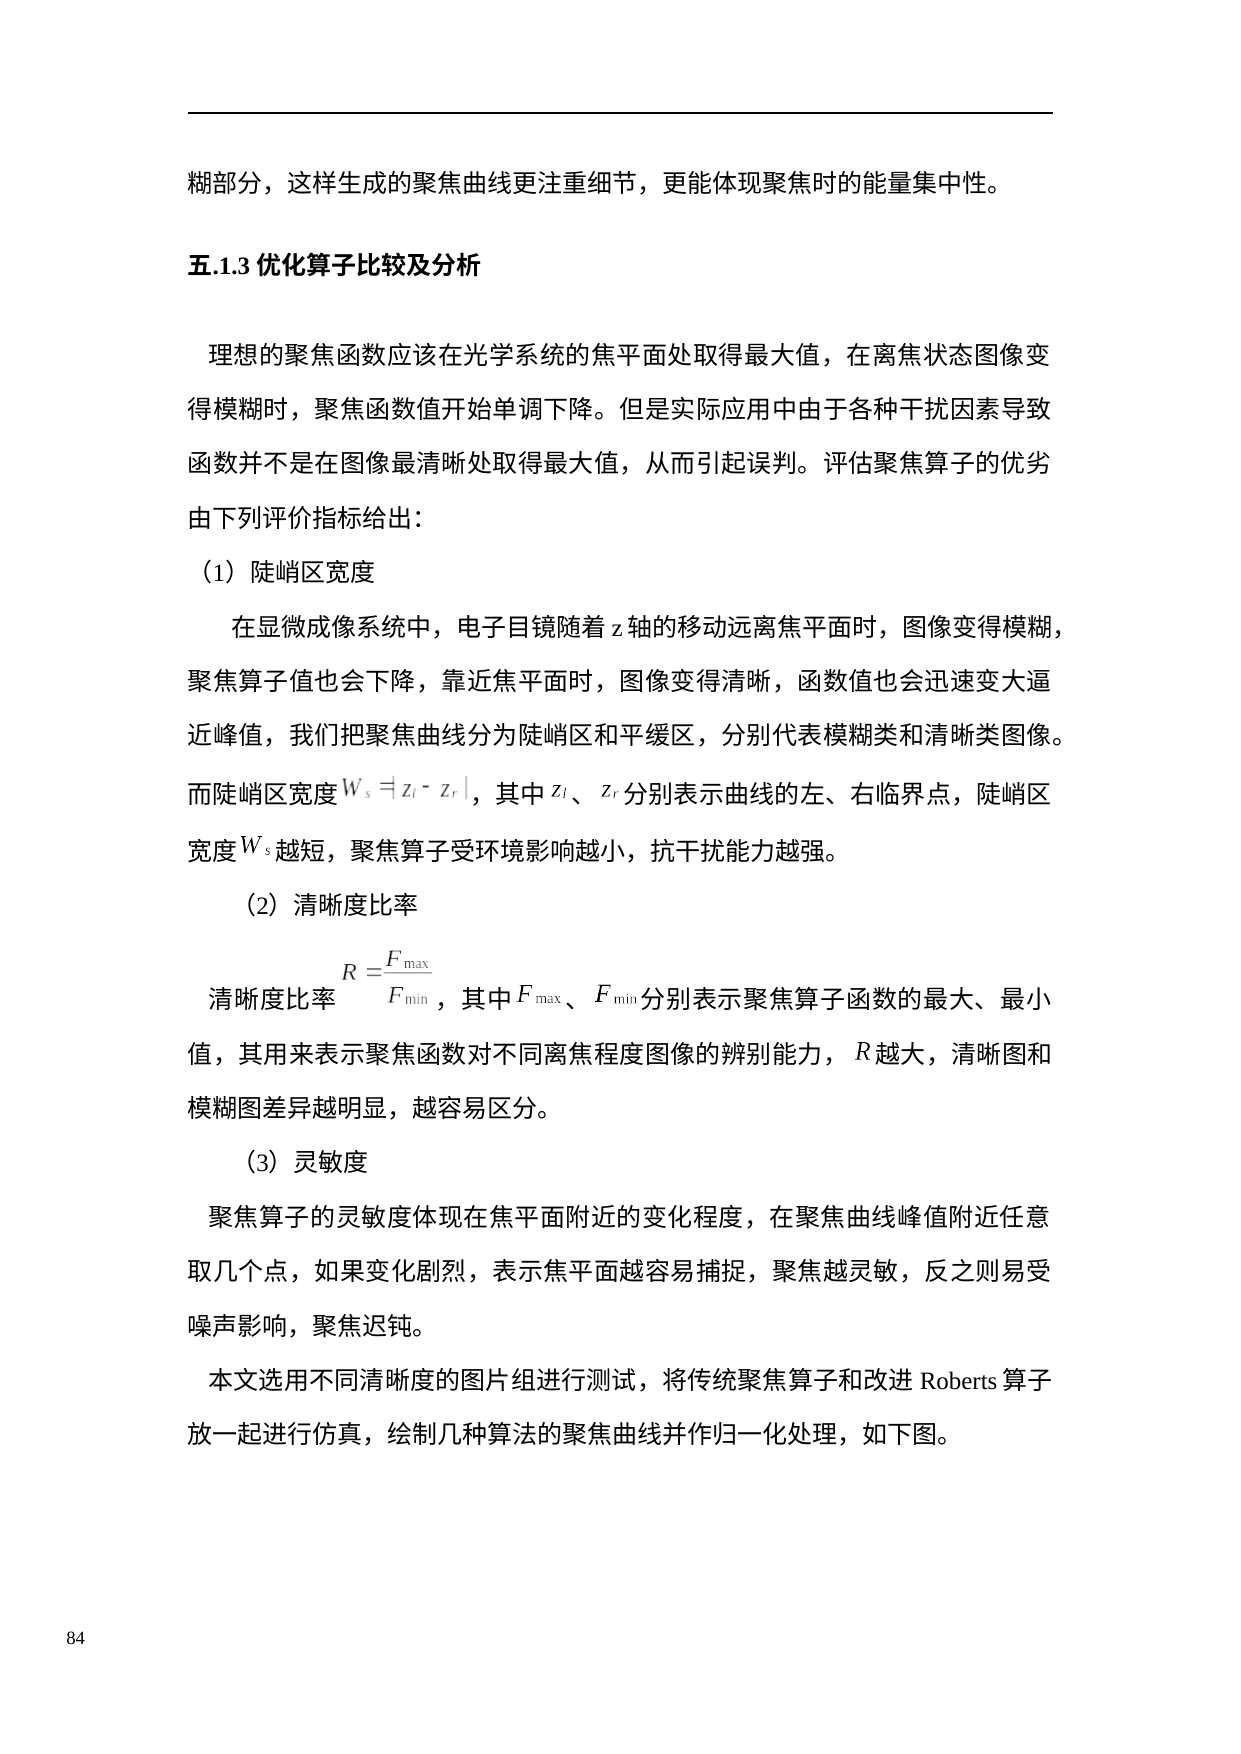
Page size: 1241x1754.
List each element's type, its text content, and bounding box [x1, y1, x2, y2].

subtitle 优化算子比较及分析 [187, 245, 1053, 282]
list 清晰度比率 [187, 886, 1053, 922]
list 灵敏度 [187, 1143, 1053, 1179]
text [187, 164, 1053, 200]
text 理想的聚焦函数应该在光学系统的焦平面处取得最大值，在离焦状态图像变得模糊时，聚焦函数值开始单调下降。但是实际应用中由于各种干扰因素导致函数并不是在图像最清晰处取得最大值，从而引起误判。评估聚焦算子的优劣由下列评价指标给出： [187, 335, 1053, 534]
list 在显微成像系统中，电子目镜随着z轴的移动远离焦平面时，图像变得模糊，聚焦算子值也会下降，靠近焦平面时，图像变得清晰，函数值也会迅速变大逼近峰值，我们把聚焦曲线分为陡峭区和平缓区，分别代表模糊类和清晰类图像。而陡峭区宽度，其中、分别表示曲线的左、右临界点，陡峭区宽度越短，聚焦算子受环境影响越小，抗干扰能力越强。 [187, 607, 1053, 867]
text 聚焦算子的灵敏度体现在焦平面附近的变化程度，在聚焦曲线峰值附近任意取几个点，如果变化剧烈，表示焦平面越容易捕捉，聚焦越灵敏，反之则易受噪声影响，聚焦迟钝。 [187, 1197, 1053, 1342]
list 陡峭区宽度 [187, 553, 1053, 589]
text 清晰度比率，其中、分别表示聚焦算子函数的最大、最小值，其用来表示聚焦函数对不同离焦程度图像的辨别能力，越大，清晰图和模糊图差异越明显，越容易区分。 [187, 940, 1053, 1125]
text 本文选用不同清晰度的图片组进行测试，将传统聚焦算子和改进Roberts算子放一起进行仿真，绘制几种算法的聚焦曲线并作归一化处理，如下图。 [187, 1360, 1053, 1451]
